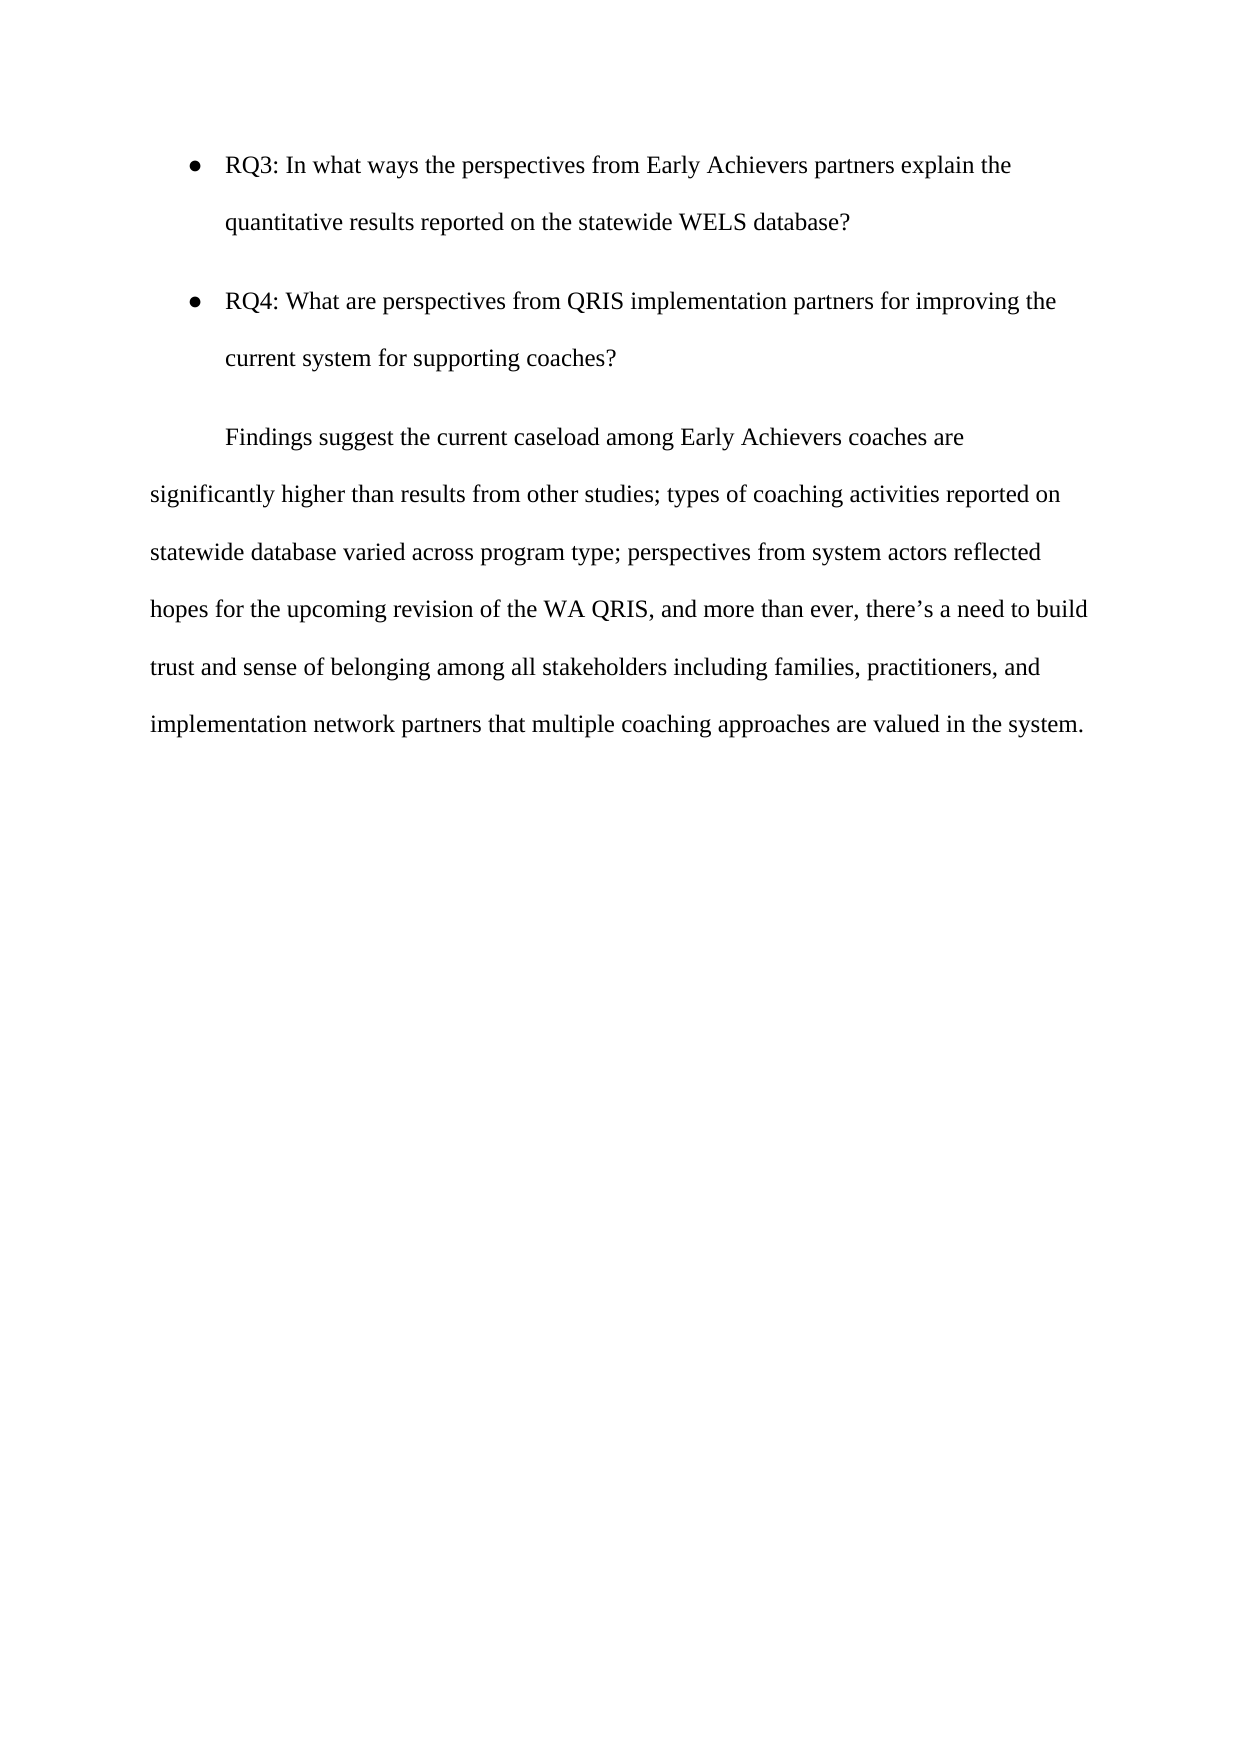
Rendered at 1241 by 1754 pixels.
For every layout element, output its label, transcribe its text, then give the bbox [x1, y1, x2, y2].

list RQ3: In what ways the perspectives from Early Achievers partners explain the quantitative results reported on the statewide WELS database? [187, 150, 1090, 236]
text Findings suggest the current caseload among Early Achievers coaches are significantly higher than results from other studies; types of coaching activities reported on statewide database varied across program type; perspectives from system actors reflected hopes for the upcoming revision of the WA QRIS, and more than ever, there’s a need to build trust and sense of belonging among all stakeholders including families, practitioners, and implementation network partners that multiple coaching approaches are valued in the system. [150, 422, 1090, 738]
list RQ4: What are perspectives from QRIS implementation partners for improving the current system for supporting coaches? [187, 286, 1090, 372]
